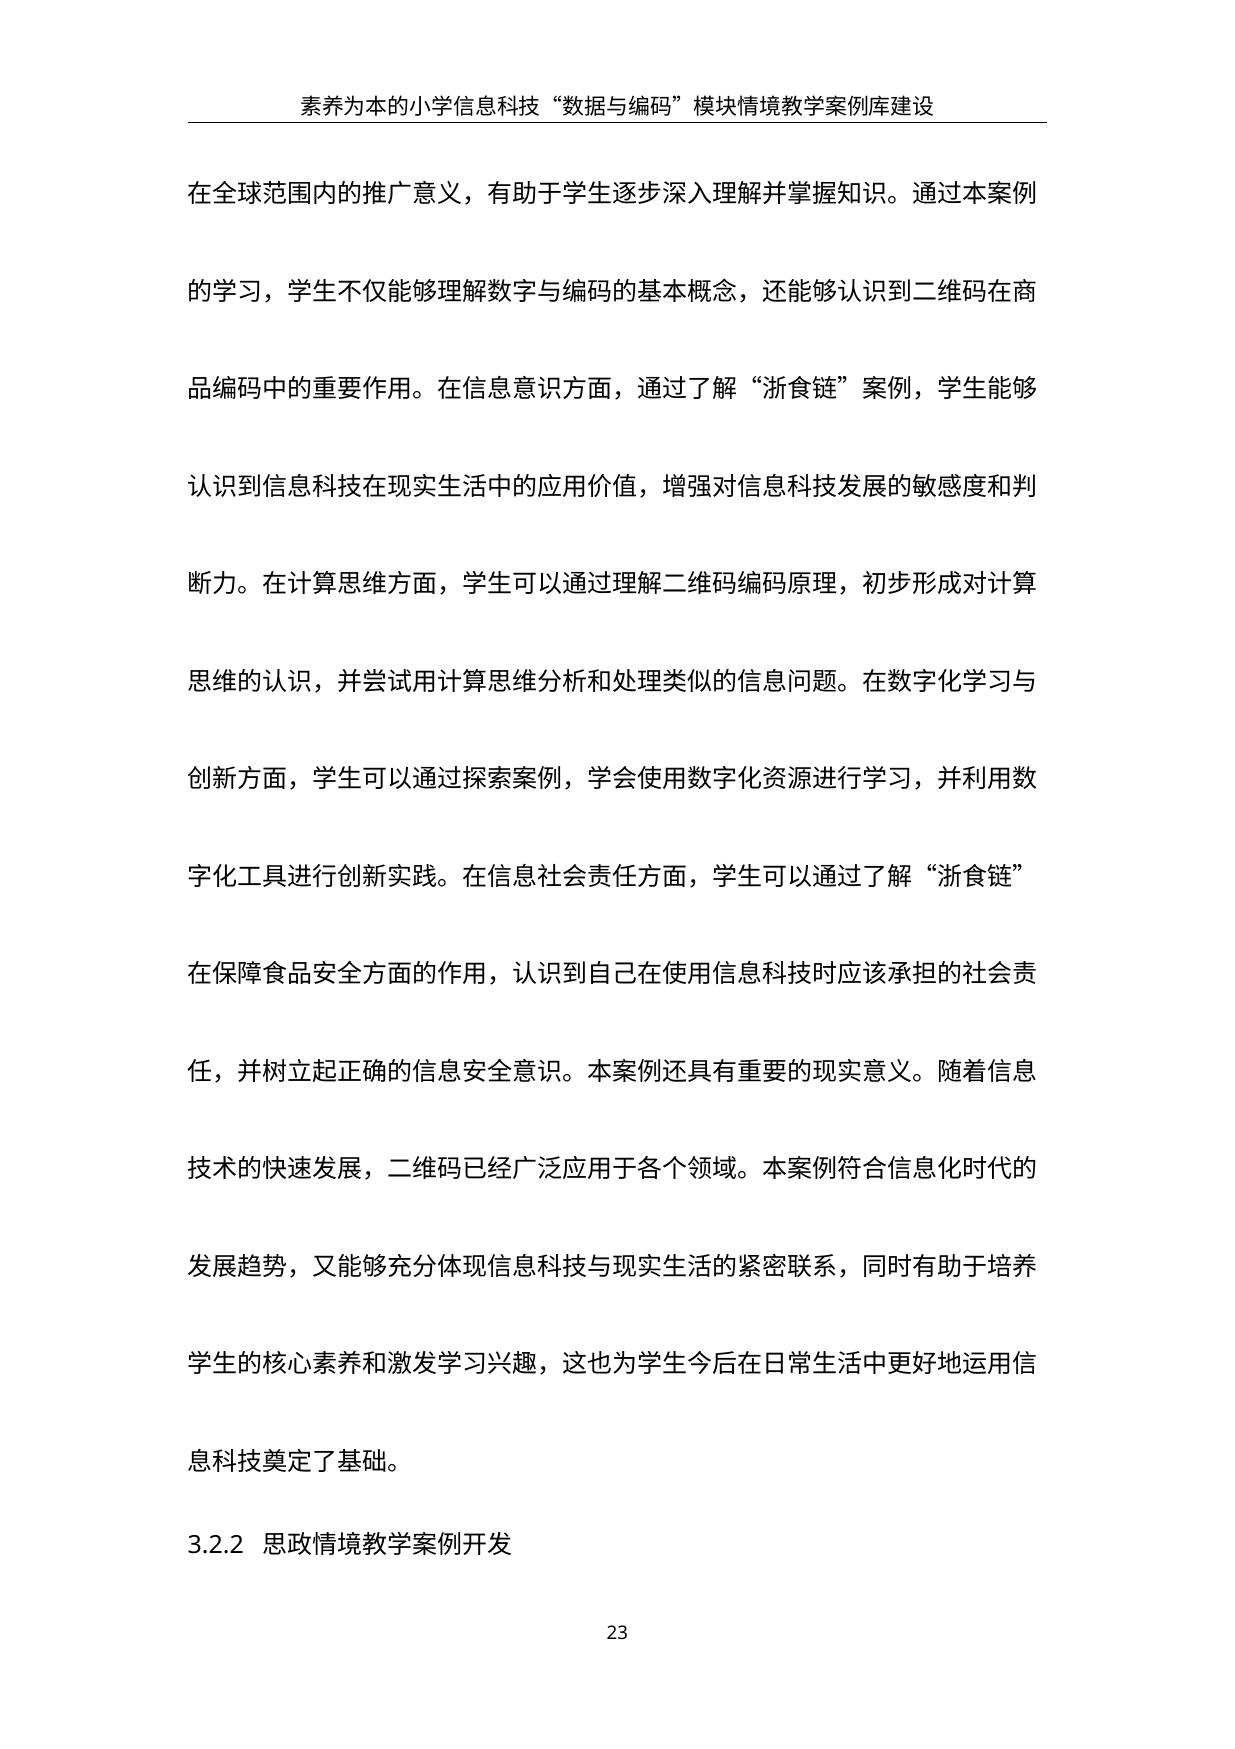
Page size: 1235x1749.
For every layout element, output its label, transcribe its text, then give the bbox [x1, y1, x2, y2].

list 思政情境教学案例开发 [187, 1510, 1047, 1575]
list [187, 159, 1047, 1492]
